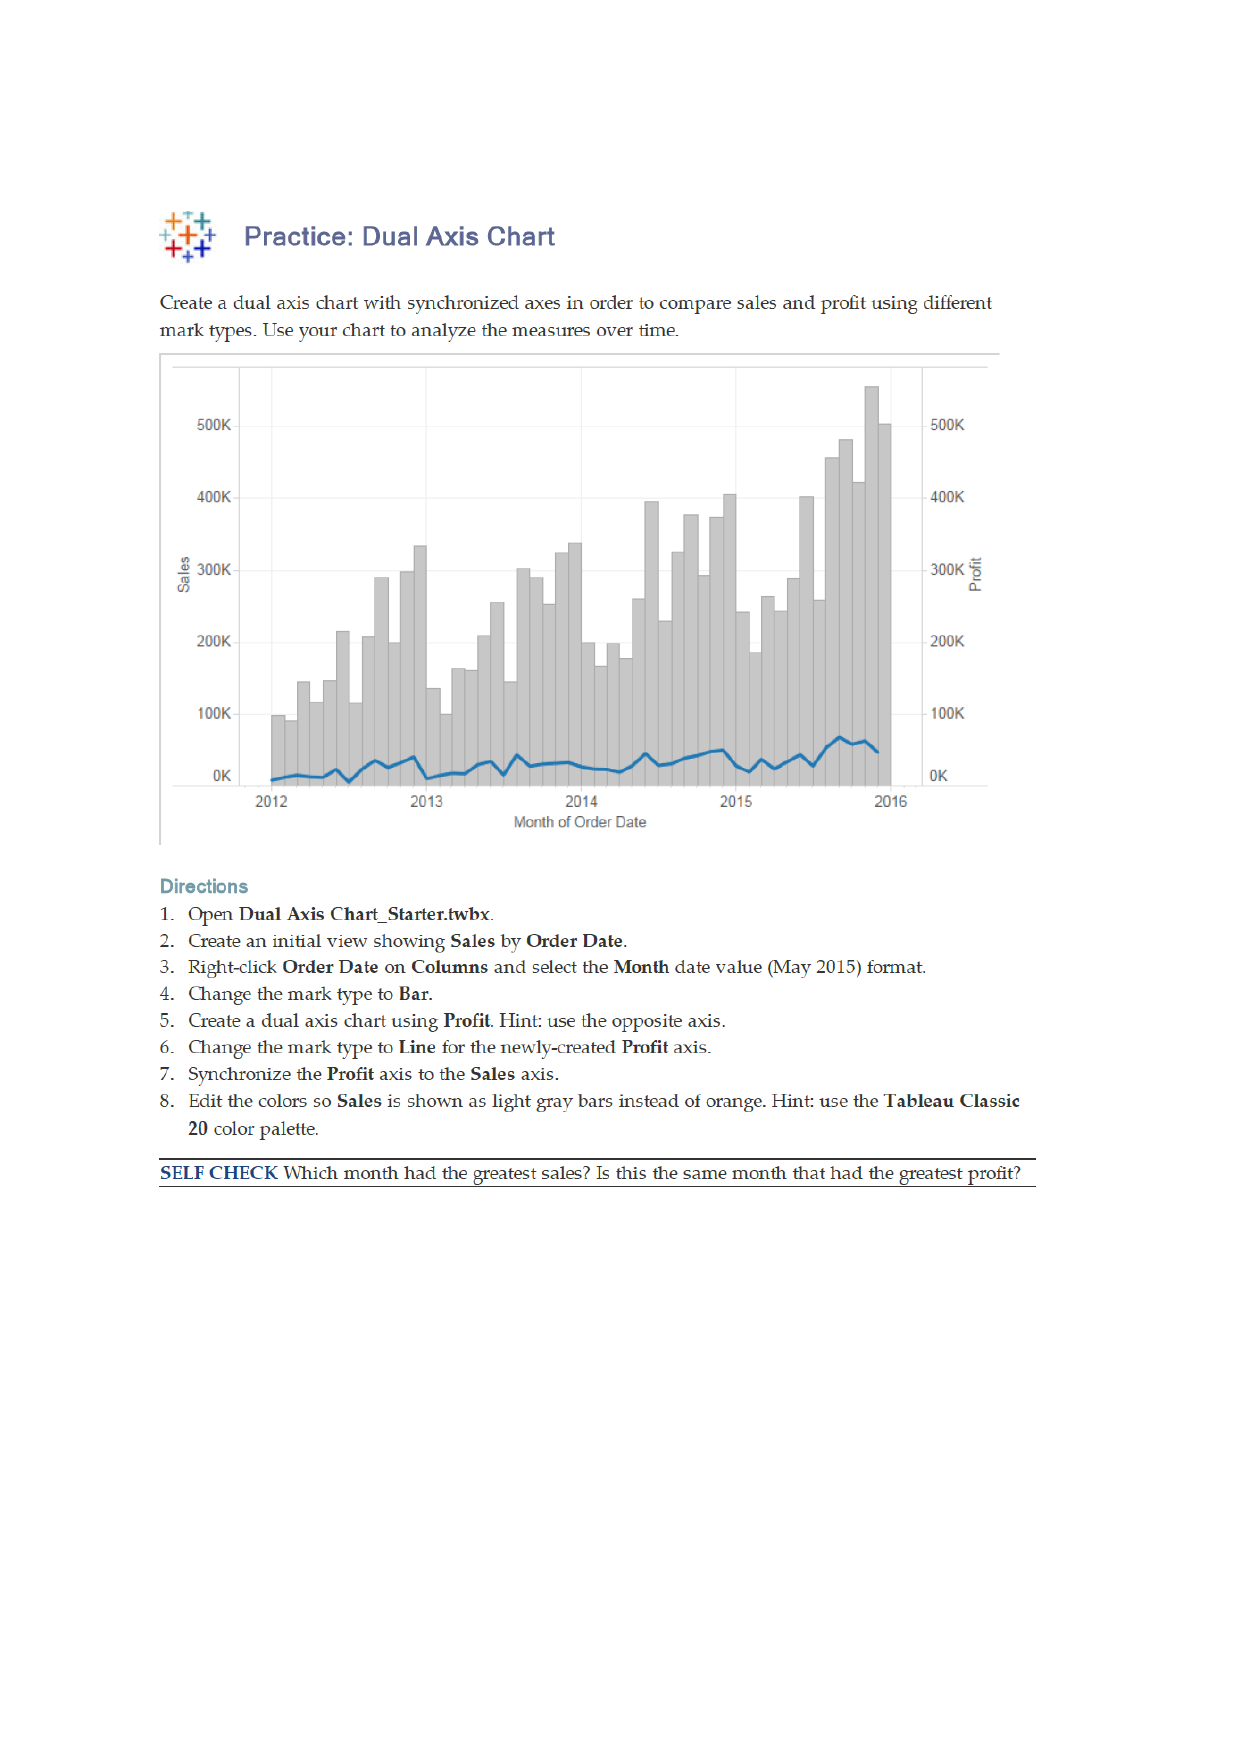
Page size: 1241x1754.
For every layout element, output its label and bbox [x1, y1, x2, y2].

picture [150, 211, 1091, 1203]
